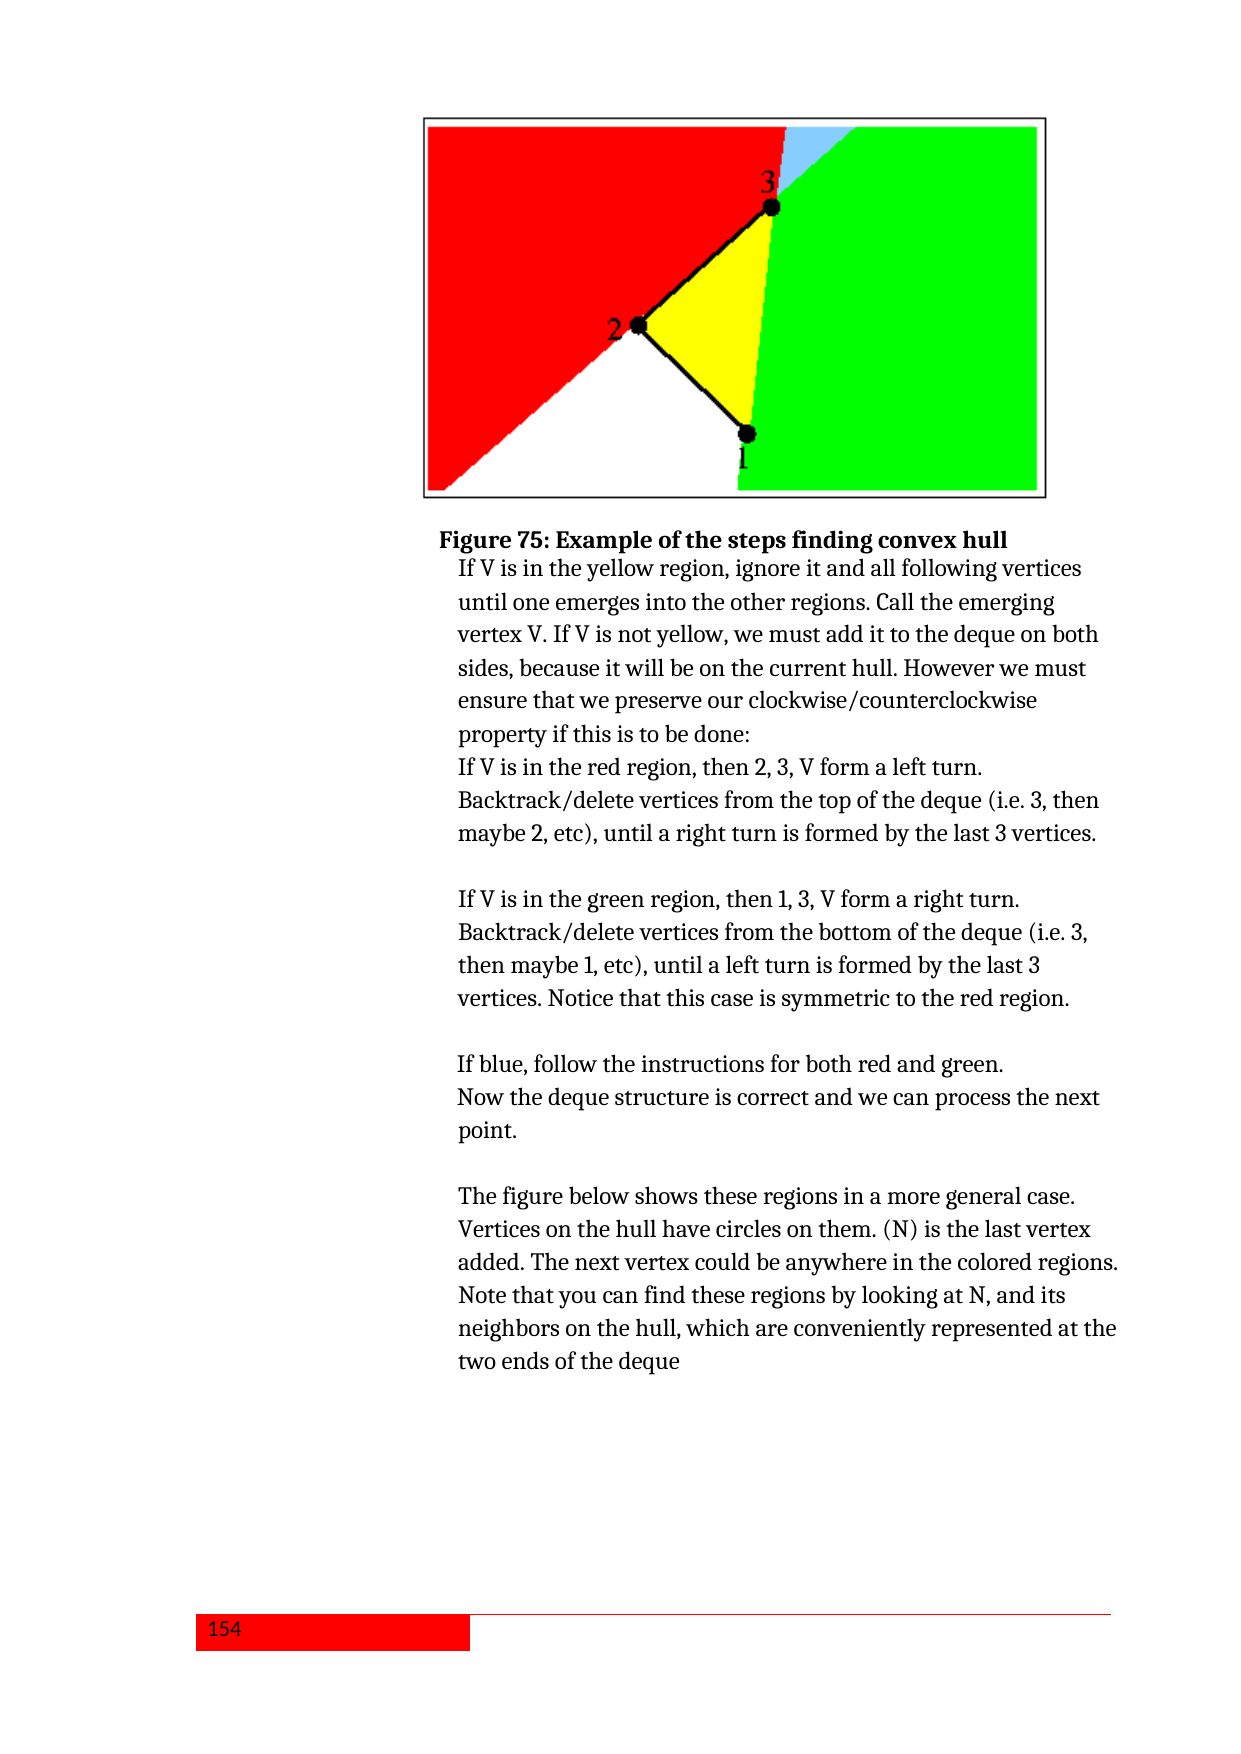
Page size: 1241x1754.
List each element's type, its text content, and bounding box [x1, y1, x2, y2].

text If V is in the green region, then 1, 3, V form a right turn. Backtrack/delete vertices from the bottom of the deque (i.e. 3, then maybe 1, etc), until a left turn is formed by the last 3 vertices. Notice that this case is symmetric to the red region. [458, 884, 1122, 1012]
text If V is in the red region, then 2, 3, V form a left turn. Backtrack/delete vertices from the top of the deque (i.e. 3, then maybe 2, etc), until a right turn is formed by the last 3 vertices. [458, 752, 1122, 847]
text The figure below shows these regions in a more general case. Vertices on the hull have circles on them. (N) is the last vertex added. The next vertex could be anywhere in the colored regions. Note that you can find these regions by looking at N, and its neighbors on the hull, which are conveniently represented at the two ends of the deque [458, 1182, 1122, 1376]
text If blue, follow the instructions for both red and green. [457, 1050, 1122, 1078]
picture [400, 88, 1092, 522]
text Now the deque structure is correct and we can process the next point. [457, 1083, 1122, 1144]
list Figure 75: Example of the steps finding convex hull [325, 526, 1122, 554]
text If V is in the yellow region, ignore it and all following vertices until one emerges into the other regions. Call the emerging vertex V. If V is not yellow, we must add it to the deque on both sides, because it will be on the current hull. However we must ensure that we preserve our clockwise/counterclockwise property if this is to be done: [458, 554, 1122, 748]
